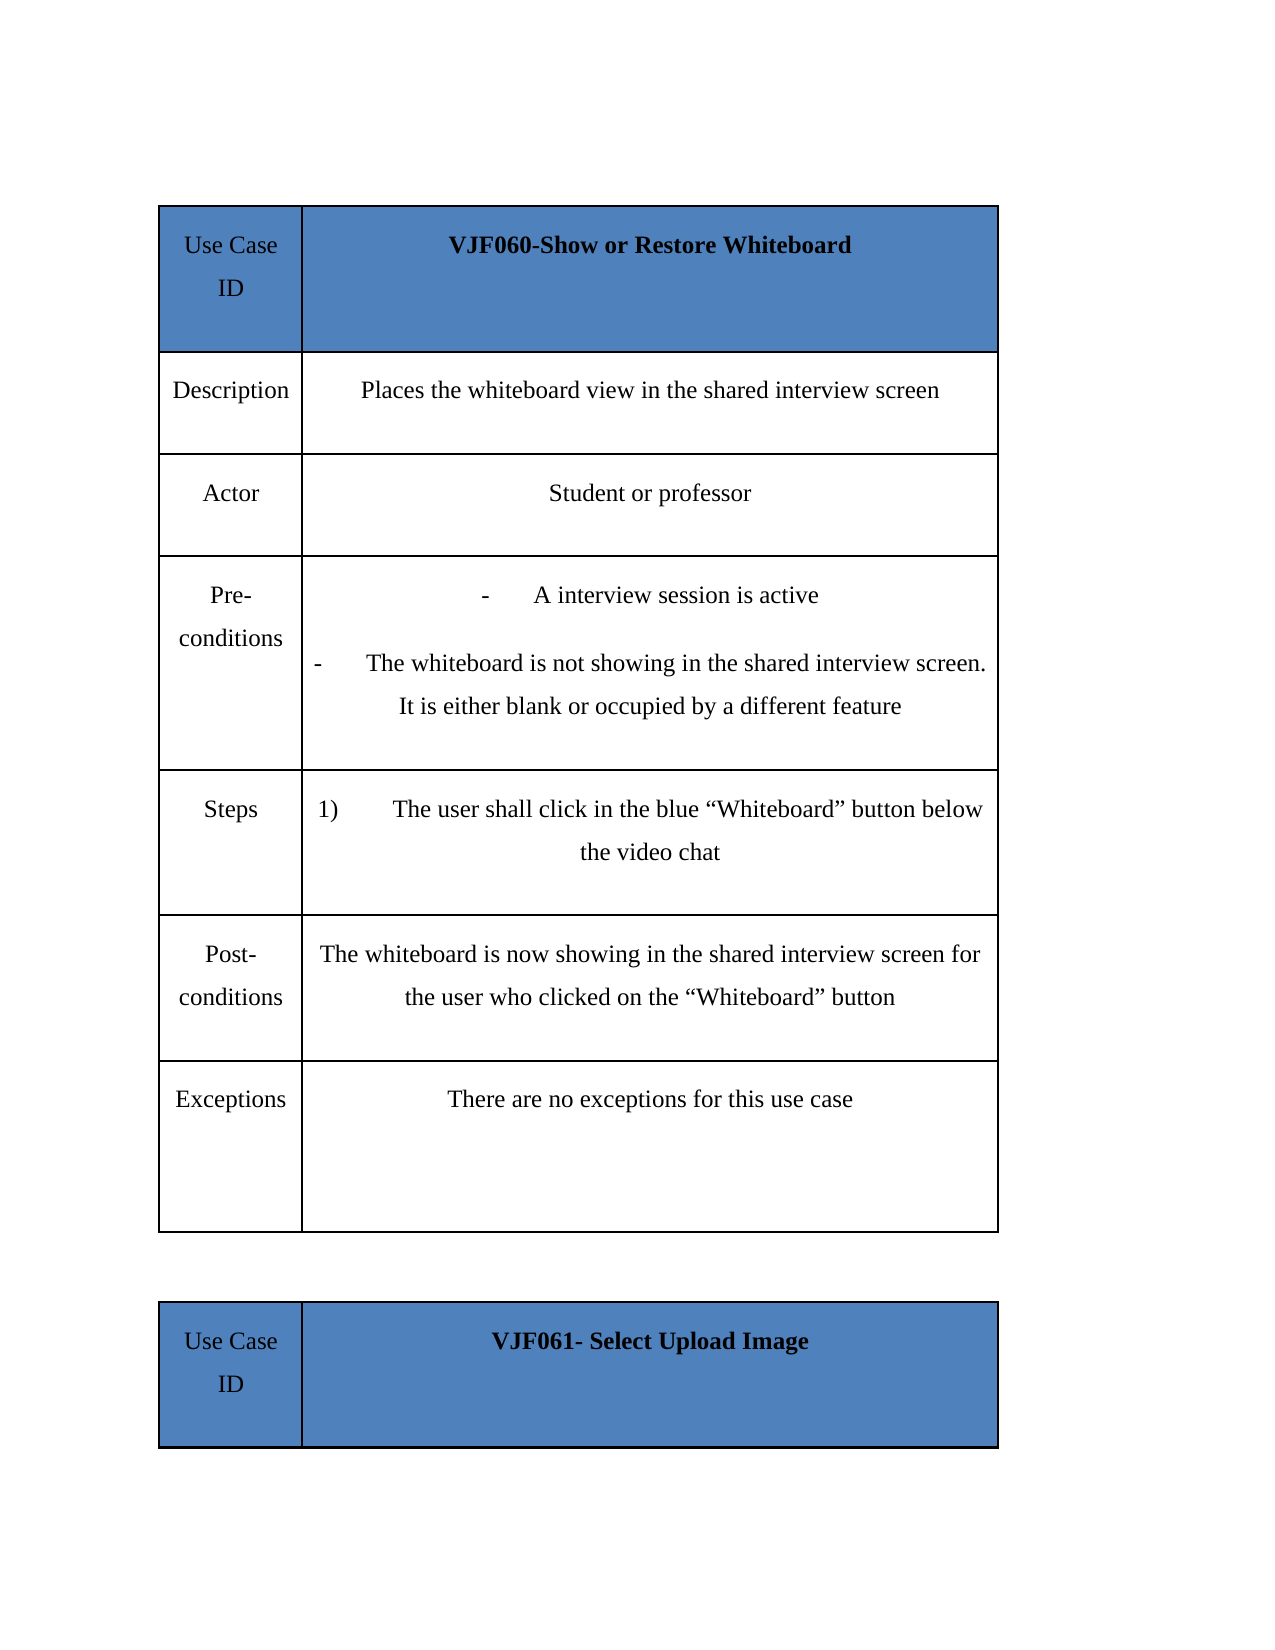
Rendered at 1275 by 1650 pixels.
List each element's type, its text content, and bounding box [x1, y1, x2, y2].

table_cell There are no exceptions for this use case [303, 1062, 997, 1231]
table_cell 1) The user shall click in the blue “Whiteboard” button below the video chat [303, 771, 997, 914]
table_header Use Case ID [160, 207, 301, 351]
table_cell Steps [160, 771, 301, 914]
table_cell - A interview session is active - The whiteboard is not showing in the shared interview screen. It is either blank or occupied by a different feature [303, 557, 997, 769]
table_header VJF061- Select Upload Image [303, 1303, 997, 1446]
table_cell Places the whiteboard view in the shared interview screen [303, 353, 997, 453]
table_cell Actor [160, 455, 301, 555]
table_header VJF060-Show or Restore Whiteboard [303, 207, 997, 351]
table_cell Description [160, 353, 301, 453]
table_cell Student or professor [303, 455, 997, 555]
table_header Use Case ID [160, 1303, 301, 1446]
table_cell The whiteboard is now showing in the shared interview screen for the user who clicked on the “Whiteboard” button [303, 916, 997, 1059]
table_cell Exceptions [160, 1062, 301, 1231]
table_cell Pre-conditions [160, 557, 301, 769]
table_cell Post-conditions [160, 916, 301, 1059]
